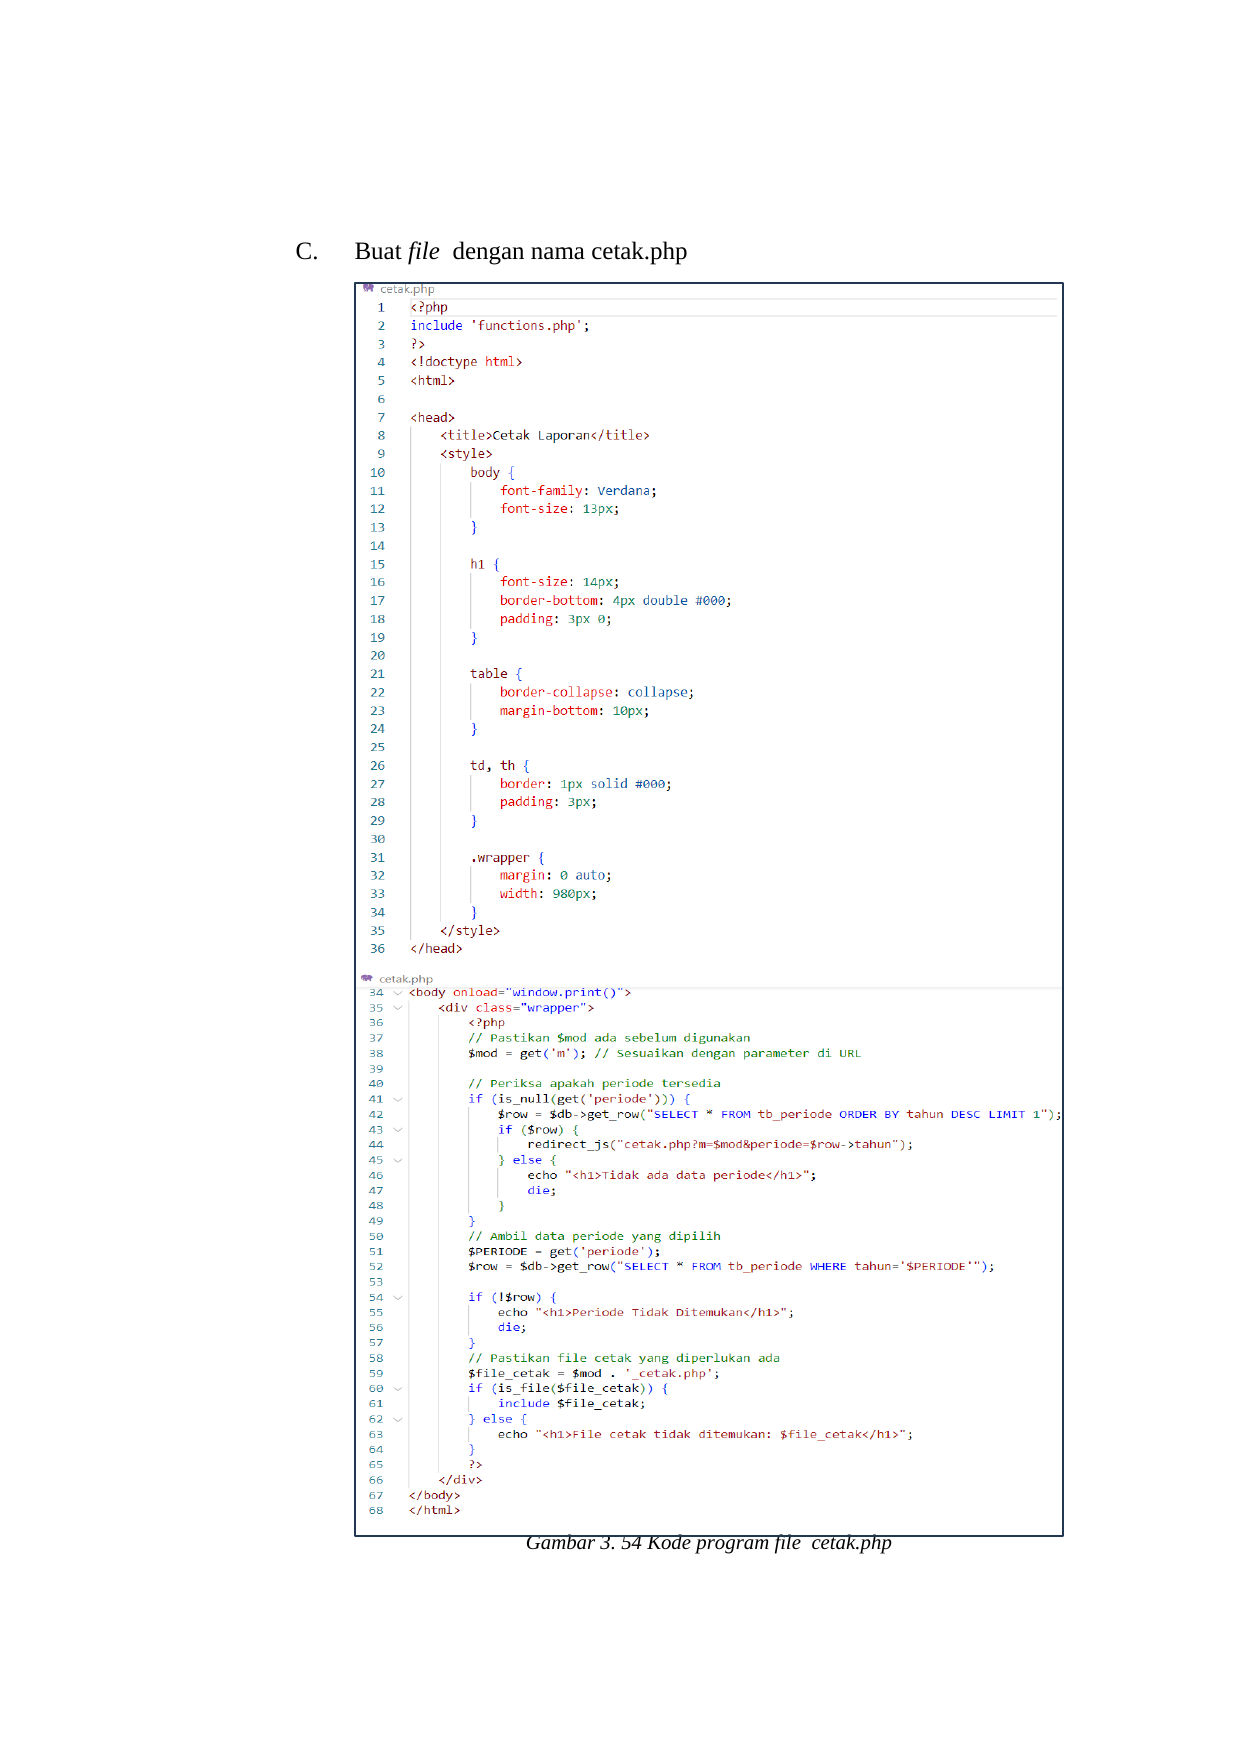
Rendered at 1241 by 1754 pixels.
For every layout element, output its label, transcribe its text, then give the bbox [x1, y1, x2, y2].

picture [356, 972, 1062, 1516]
text Gambar 3. 54 Kode program file cetak.php [236, 1529, 1063, 1554]
list C. Buat file dengan nama cetak.php [295, 236, 1063, 265]
picture [356, 284, 1057, 956]
